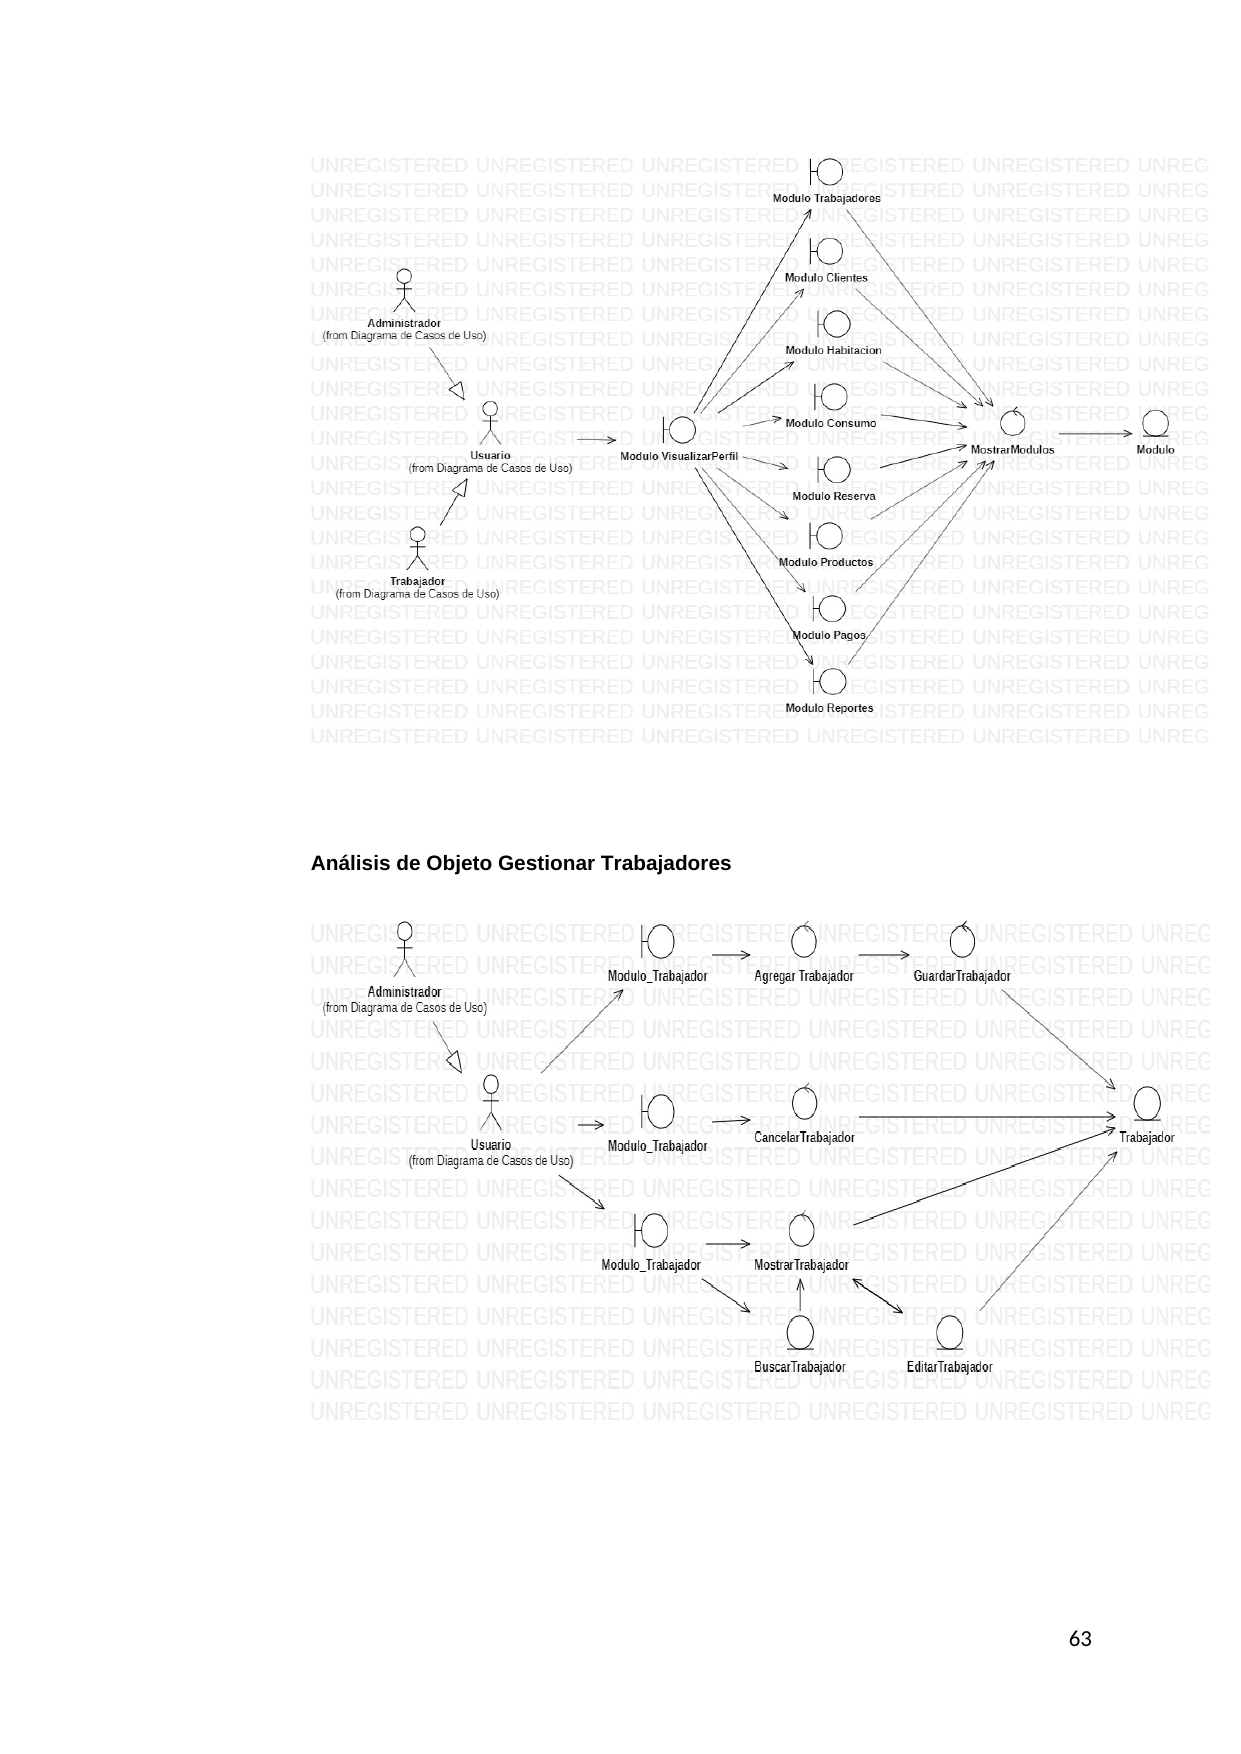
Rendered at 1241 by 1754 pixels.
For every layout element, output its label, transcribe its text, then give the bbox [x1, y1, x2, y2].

picture [310, 147, 1211, 751]
picture [310, 911, 1211, 1423]
text Análisis de Objeto Gestionar Trabajadores [311, 851, 1092, 874]
